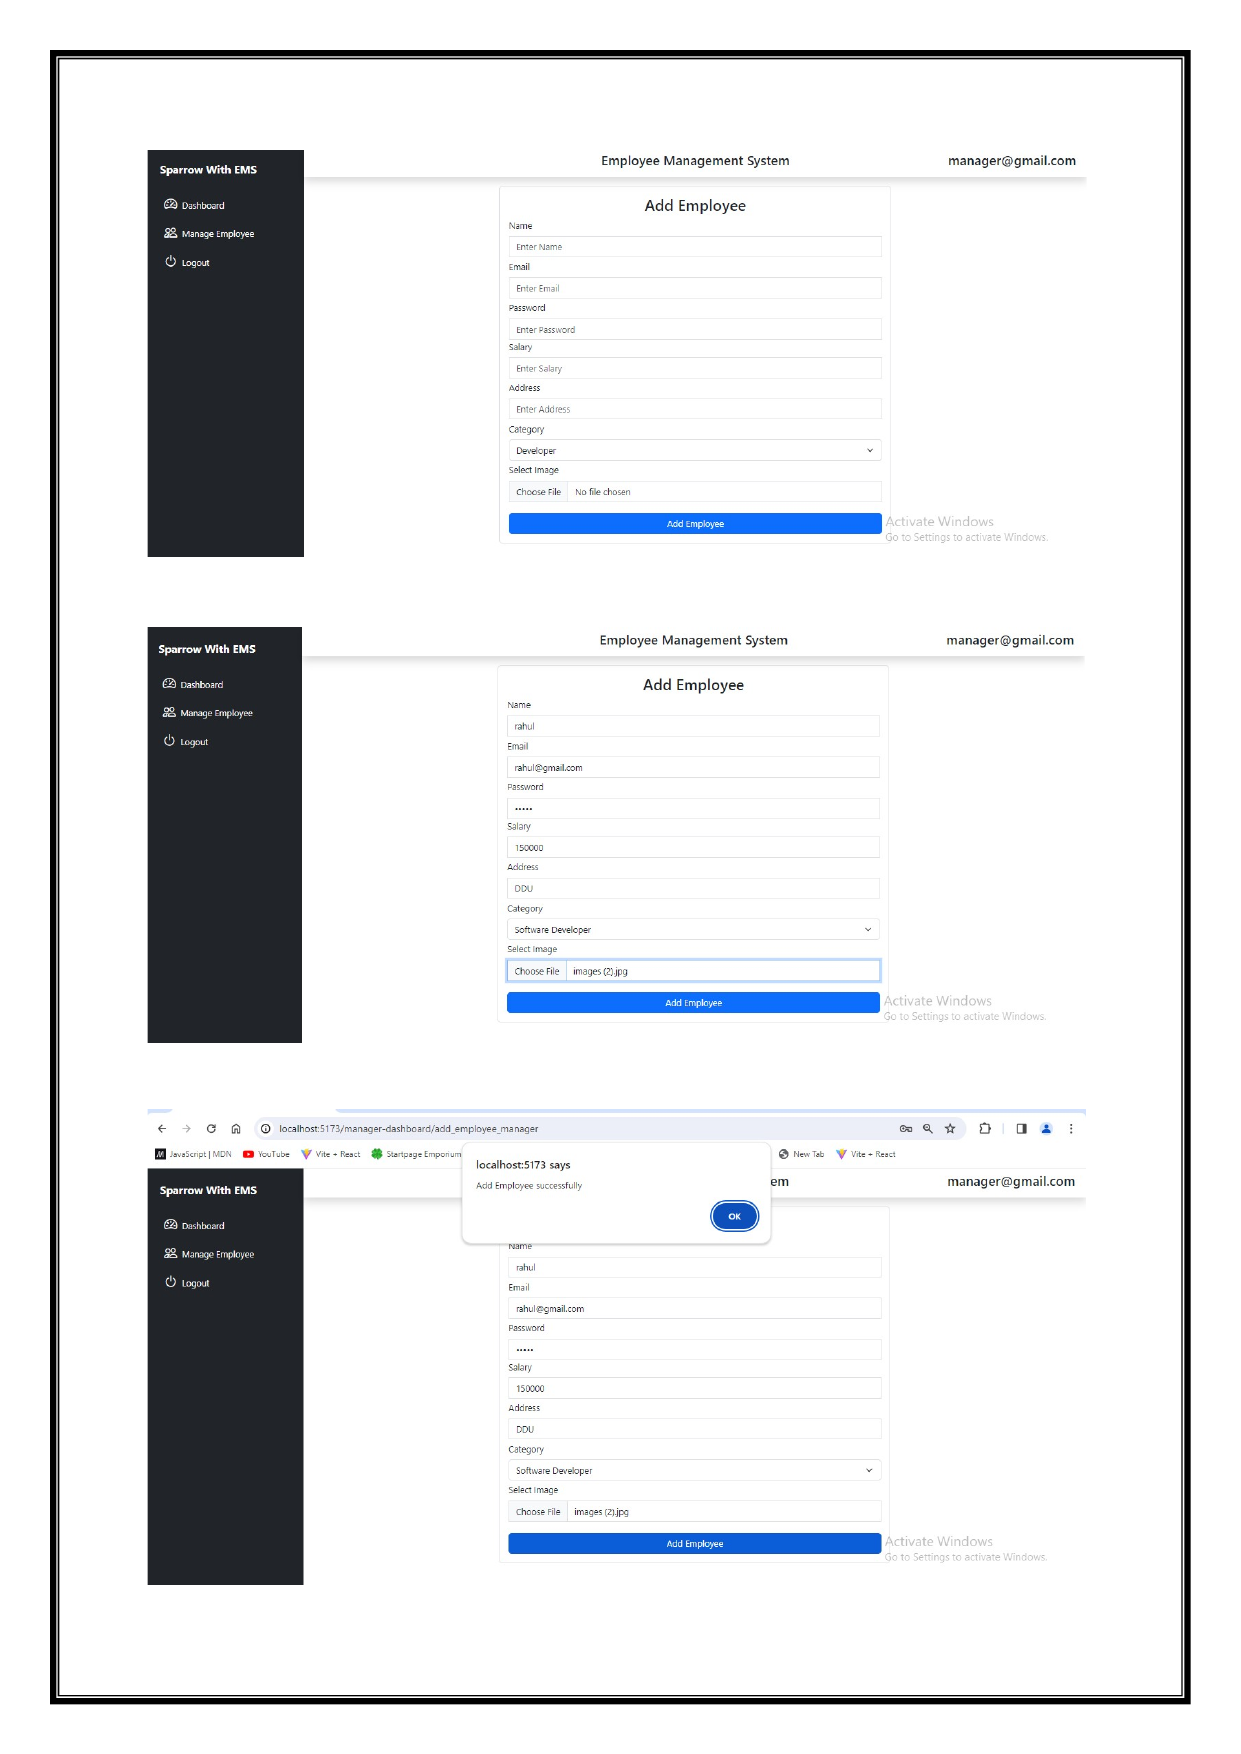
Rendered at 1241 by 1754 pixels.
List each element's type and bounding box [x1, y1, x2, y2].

picture [147, 1109, 1086, 1585]
picture [147, 627, 1085, 1043]
picture [147, 150, 1087, 557]
